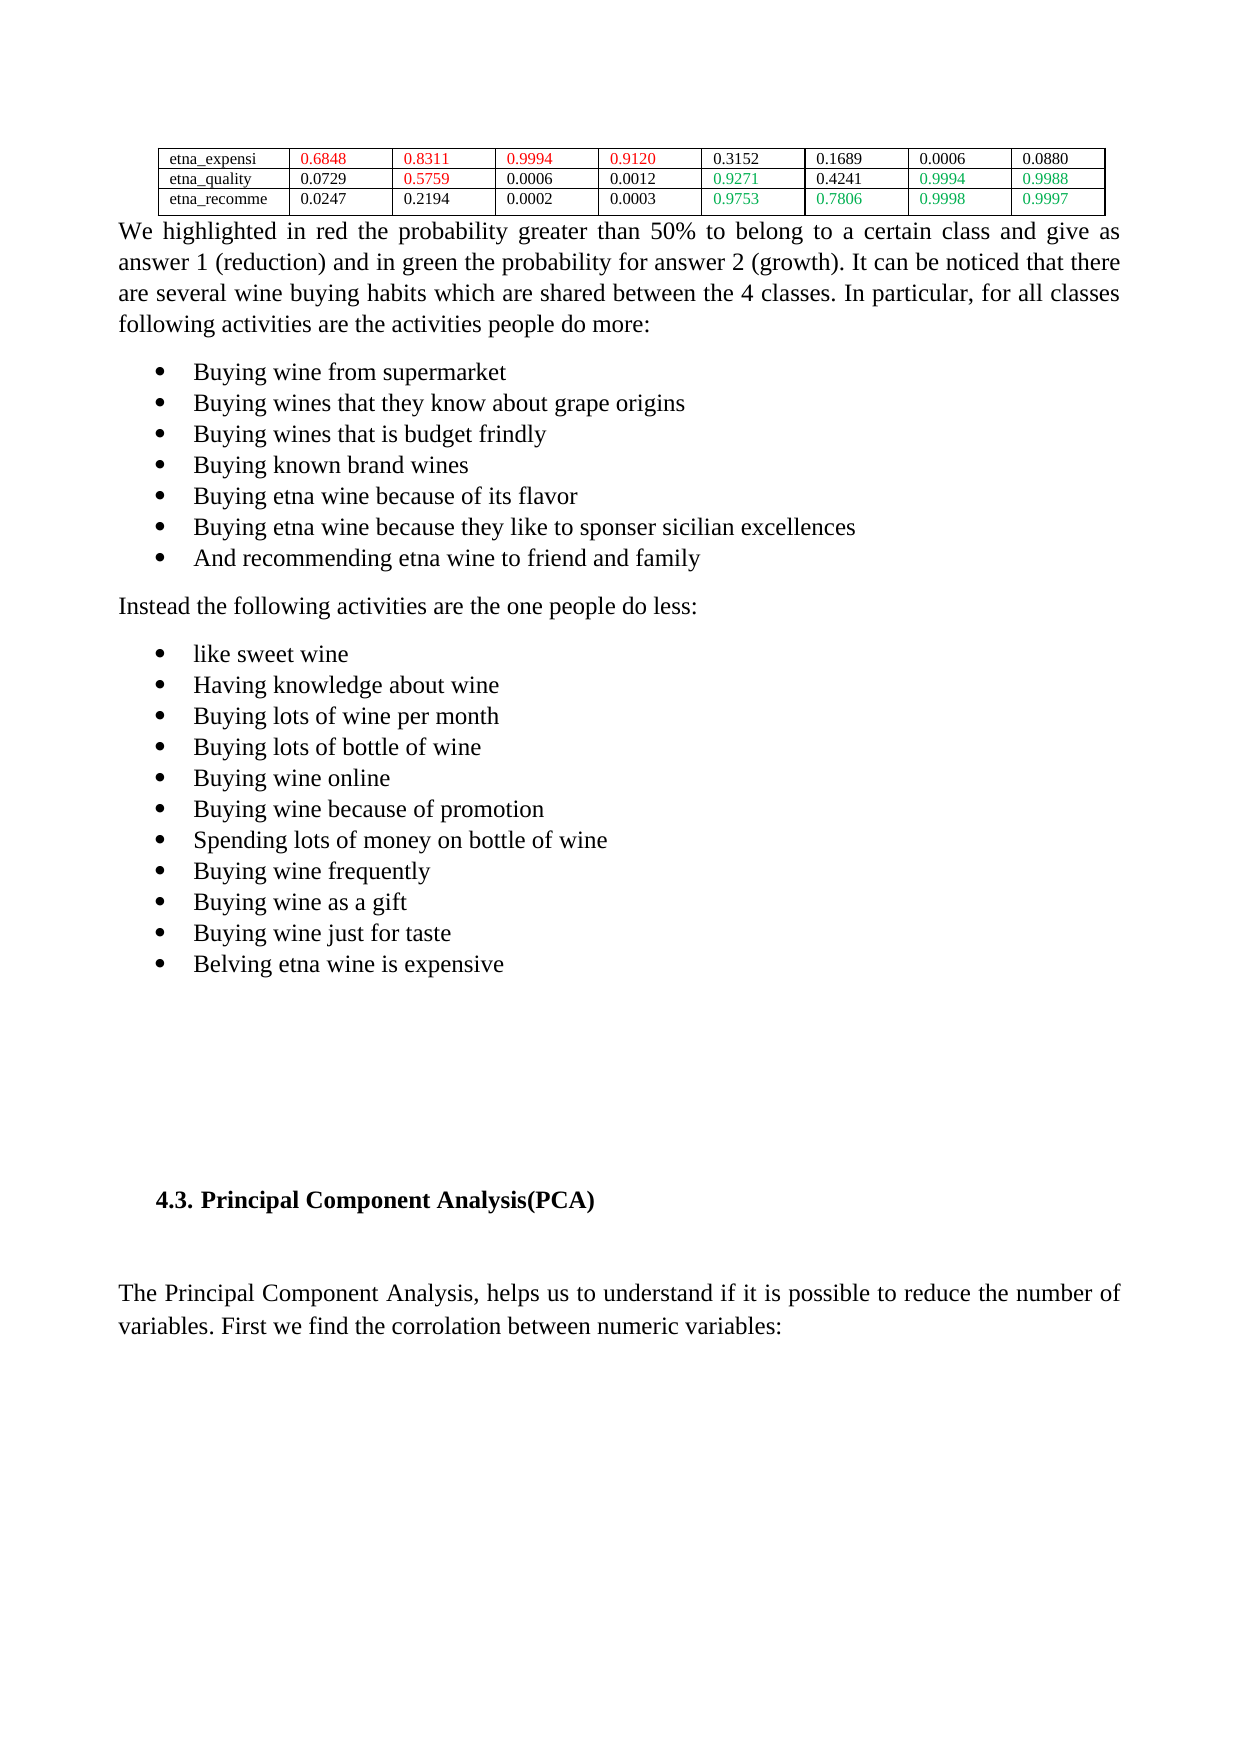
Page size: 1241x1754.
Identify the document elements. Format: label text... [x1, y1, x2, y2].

list Buying lots of wine per month [156, 701, 1122, 729]
table_cell 0.9997 [1012, 189, 1104, 215]
table_cell 0.1689 [806, 149, 908, 168]
table_cell 0.8311 [393, 149, 495, 168]
table_cell 0.9998 [909, 189, 1011, 215]
table_cell 0.9271 [702, 169, 804, 188]
table_cell etna_recomme [159, 189, 289, 215]
list Buying etna wine because they like to sponser sicilian excellences [156, 512, 1122, 541]
table_cell 0.0729 [290, 169, 392, 188]
list Buying wine as a gift [156, 887, 1122, 916]
text Instead the following activities are the one people do less: [118, 591, 1122, 620]
table_cell 0.4241 [806, 169, 908, 188]
subtitle Principal Component Analysis(PCA) [156, 1185, 1122, 1213]
table_cell 0.0006 [909, 149, 1011, 168]
list Buying wines that they know about grape origins [156, 388, 1122, 417]
table_cell 0.0003 [599, 189, 701, 215]
table_cell 0.0002 [496, 189, 598, 215]
table_cell 0.0012 [599, 169, 701, 188]
list Having knowledge about wine [156, 670, 1122, 698]
table_cell 0.2194 [393, 189, 495, 215]
text We highlighted in red the probability greater than 50% to belong to a certain class and give as answer 1 (reduction) and in green the probability for answer 2 (growth). It can be noticed that there are several wine buying habits which are shared between the 4 classes. In particular, for all classes following activities are the activities people do more: [118, 216, 1122, 338]
table_cell etna_quality [159, 169, 289, 188]
table_cell 0.5759 [393, 169, 495, 188]
table_cell 0.6848 [290, 149, 392, 168]
list Buying etna wine because of its flavor [156, 481, 1122, 510]
table_cell 0.7806 [806, 189, 908, 215]
table_cell 0.0880 [1012, 149, 1104, 168]
table_cell 0.9994 [496, 149, 598, 168]
list like sweet wine [156, 639, 1122, 667]
list Buying wine online [156, 763, 1122, 792]
table_cell 0.9120 [599, 149, 701, 168]
table_cell 0.0006 [496, 169, 598, 188]
list Spending lots of money on bottle of wine [156, 825, 1122, 854]
table_cell 0.3152 [702, 149, 804, 168]
list Buying wine just for taste [156, 918, 1122, 947]
list Buying wine frequently [156, 856, 1122, 885]
list Buying wine from supermarket [156, 357, 1122, 386]
list And recommending etna wine to friend and family [156, 543, 1122, 572]
list Buying wine because of promotion [156, 794, 1122, 823]
table_cell etna_expensi [159, 149, 289, 168]
list Buying wines that is budget frindly [156, 419, 1122, 448]
table_cell 0.9988 [1012, 169, 1104, 188]
list Buying known brand wines [156, 450, 1122, 479]
table_cell 0.9753 [702, 189, 804, 215]
table_cell 0.9994 [909, 169, 1011, 188]
text The Principal Component Analysis, helps us to understand if it is possible to reduce the number of variables. First we find the corrolation between numeric variables: [118, 1278, 1122, 1340]
table_cell 0.0247 [290, 189, 392, 215]
list Belving etna wine is expensive [156, 949, 1122, 978]
list Buying lots of bottle of wine [156, 732, 1122, 761]
